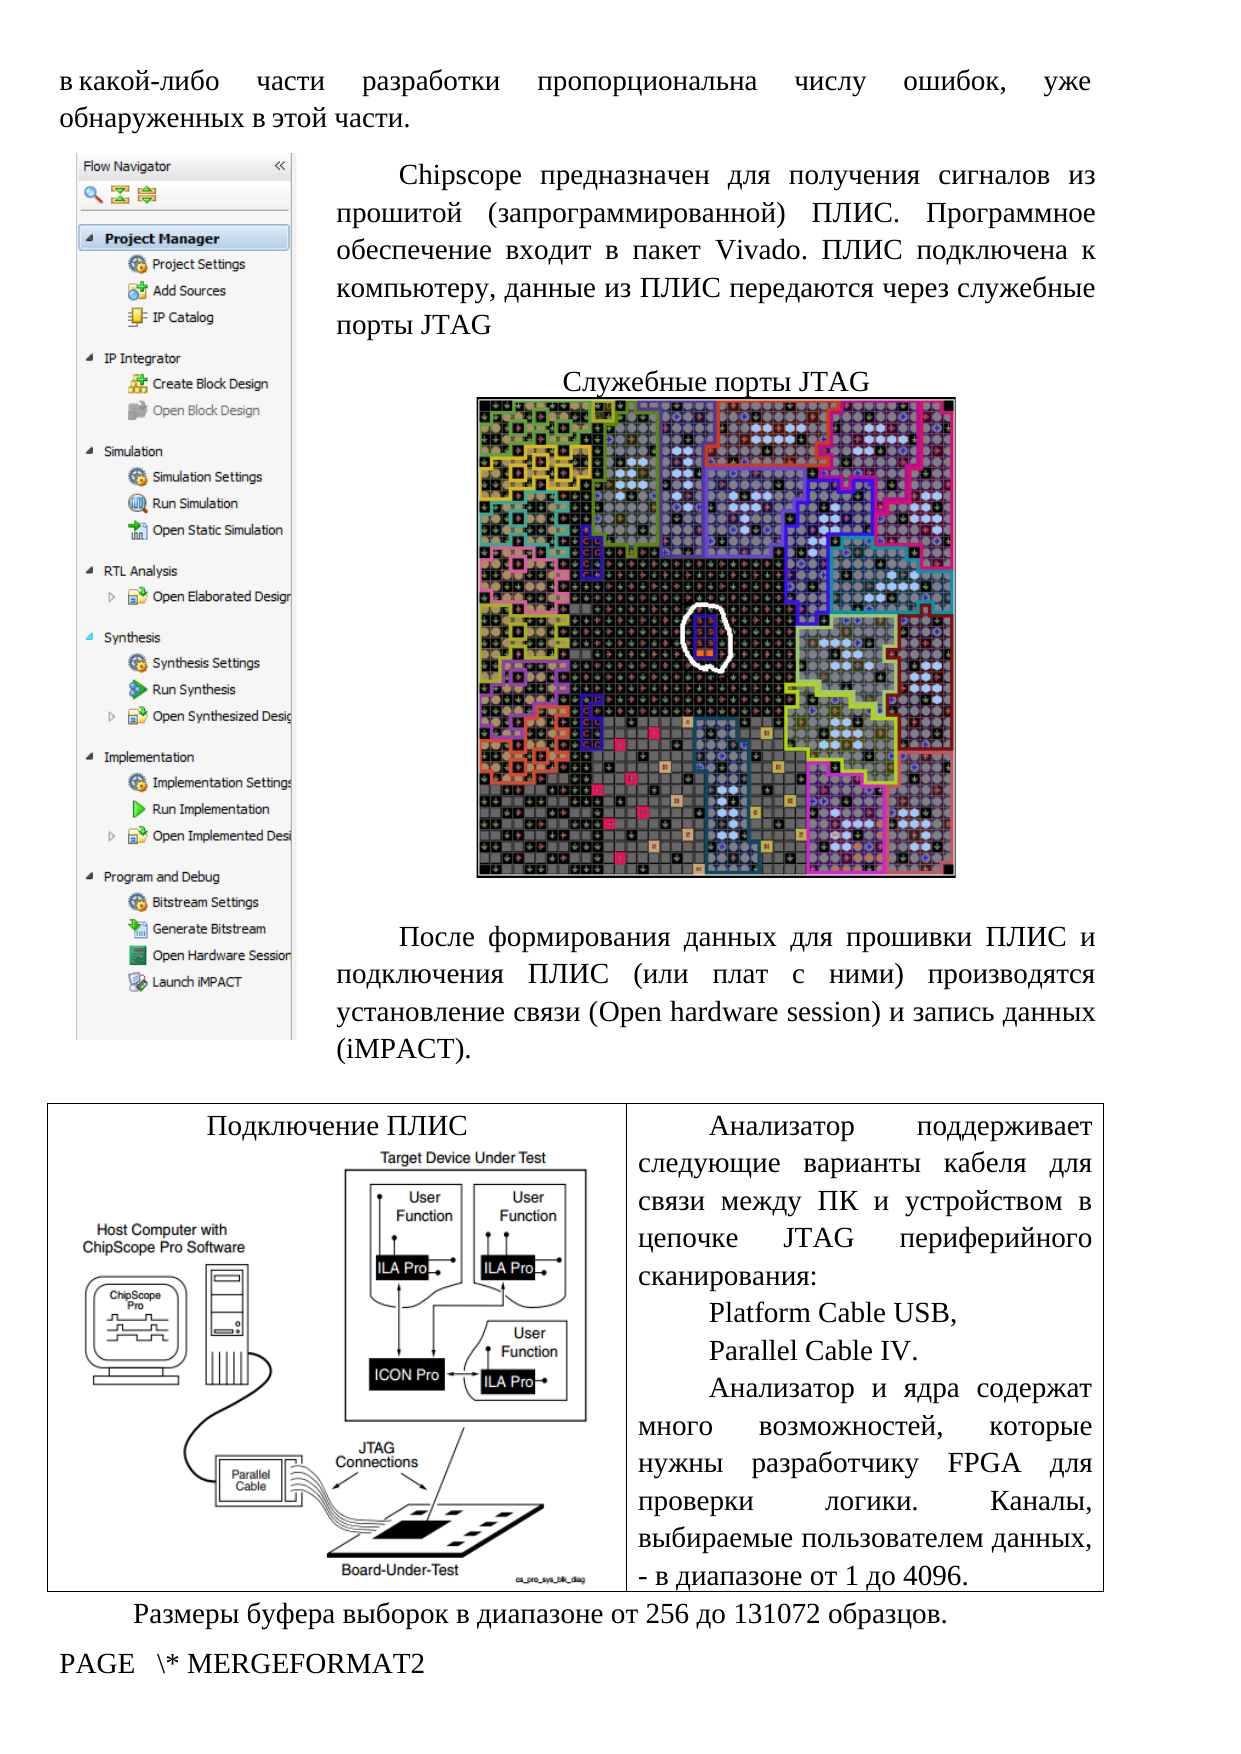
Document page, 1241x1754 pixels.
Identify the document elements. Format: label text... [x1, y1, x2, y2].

picture [72, 1141, 602, 1588]
table_header Анализатор поддерживает следующие варианты кабеля для связи между ПК и устройством в цепочке JTAG периферийного сканирования: Platform Cable USB, Parallel Cable IV. Анализатор и ядра содержат много возможностей, которые нужны разработчику FPGA для проверки логики. Каналы, выбираемые пользователем данных, - в диапазоне от 1 до 4096. [627, 1104, 1103, 1591]
picture [476, 397, 956, 878]
picture [76, 153, 297, 1040]
table_header Подключение ПЛИС [48, 1104, 626, 1591]
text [59, 59, 1092, 134]
table_header [48, 153, 325, 1065]
text Размеры буфера выборок в диапазоне от 256 до 131072 образцов. [59, 1592, 1092, 1630]
table_header Chipscopе предназначен для получения сигналов из прошитой (запрограммированной) ПЛИС. Программное обеспечение входит в пакет Vivado. ПЛИС подключена к компьютеру, данные из ПЛИС передаются через служебные порты JTAG Cлужебные порты JTAG После формирования данных для прошивки ПЛИС и подключения ПЛИС (или плат с ними) производятся установление связи (Open hardware session) и запись данных (iMPACT). [325, 153, 1107, 1065]
